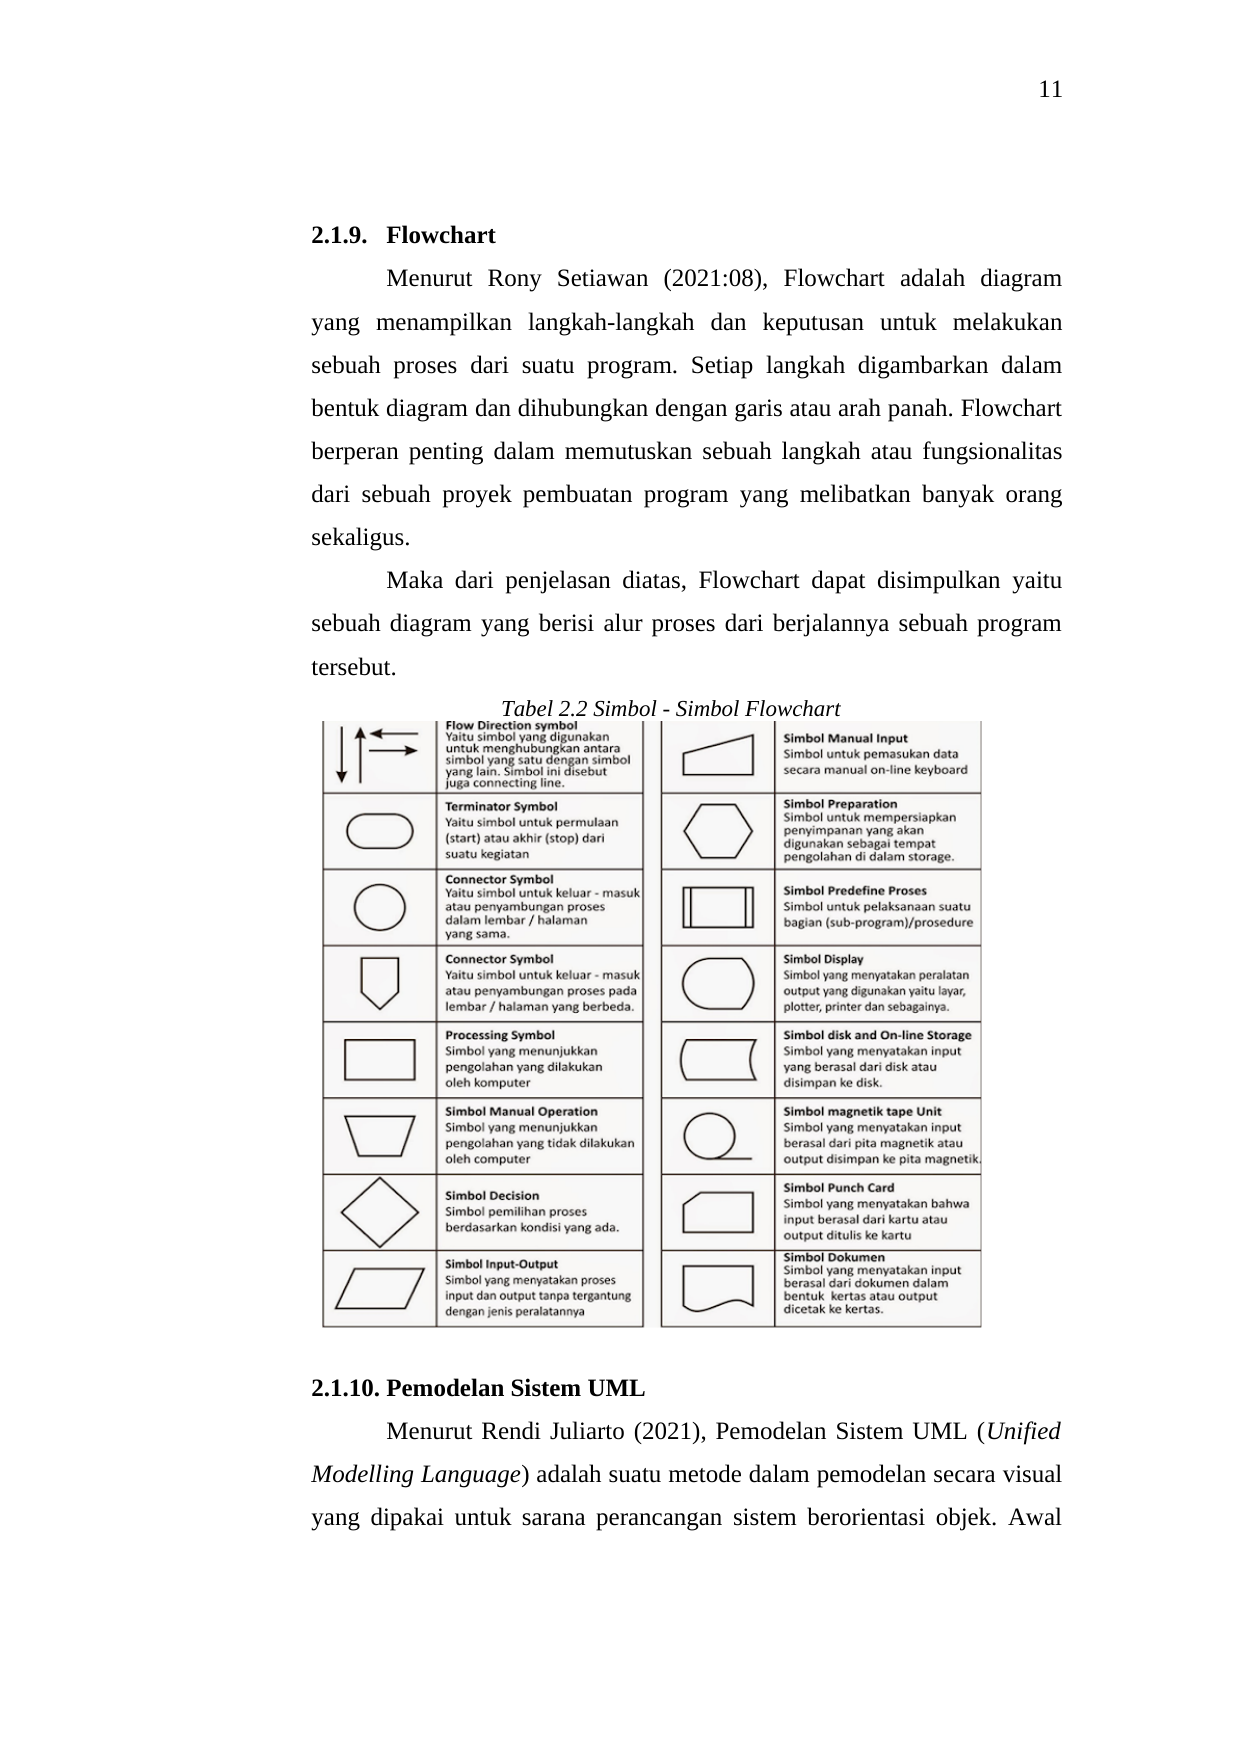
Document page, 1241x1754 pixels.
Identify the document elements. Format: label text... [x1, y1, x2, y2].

subtitle Menurut Rony Setiawan (2021:08), Flowchart adalah diagram yang menampilkan langkah-langkah dan keputusan untuk melakukan sebuah proses dari suatu program. Setiap langkah digambarkan dalam bentuk diagram dan dihubungkan dengan garis atau arah panah. Flowchart berperan penting dalam memutuskan sebuah langkah atau fungsionalitas dari sebuah proyek pembuatan program yang melibatkan banyak orang sekaligus. [311, 263, 1063, 551]
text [311, 1416, 1063, 1531]
picture [317, 721, 982, 1332]
text Tabel 2.2 Simbol - Simbol Flowchart [281, 695, 1063, 721]
subtitle Pemodelan Sistem UML [311, 1373, 1063, 1401]
subtitle Flowchart [311, 220, 1063, 249]
subtitle Maka dari penjelasan diatas, Flowchart dapat disimpulkan yaitu sebuah diagram yang berisi alur proses dari berjalannya sebuah program tersebut. [311, 565, 1063, 680]
